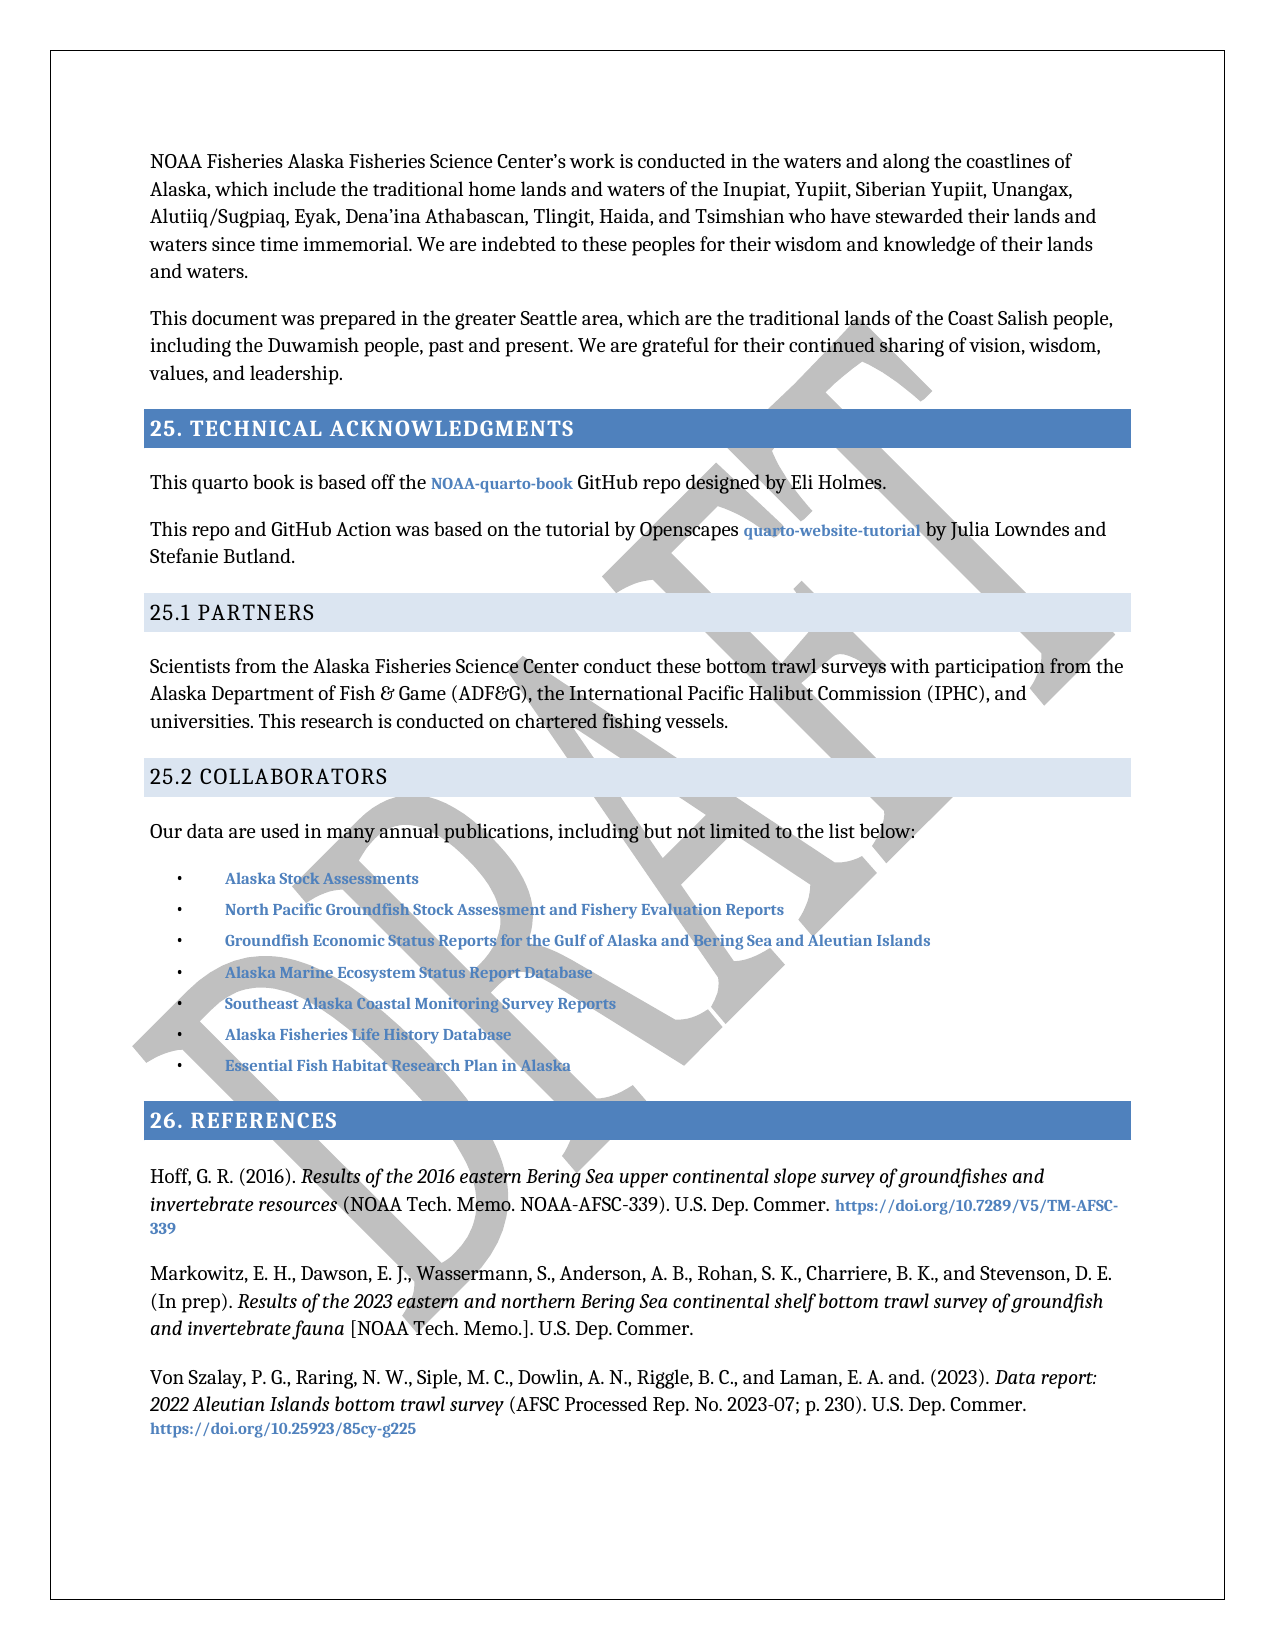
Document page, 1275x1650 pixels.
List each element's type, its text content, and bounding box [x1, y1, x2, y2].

text Hoff, G. R. (2016). Results of the 2016 eastern Bering Sea upper continental slope survey of groundfishes and invertebrate resources (NOAA Tech. Memo. NOAA-AFSC-339). U.S. Dep. Commer. https://doi.org/10.7289/V5/TM-AFSC-339 [150, 1165, 1125, 1238]
list Groundfish Economic Status Reports for the Gulf of Alaska and Bering Sea and Aleutian Islands [175, 928, 1125, 952]
text This quarto book is based off the NOAA-quarto-book GitHub repo designed by Eli Holmes. [150, 471, 1125, 495]
subtitle 25.2 Collaborators [150, 764, 1125, 791]
list Alaska Stock Assessments [175, 866, 1125, 889]
text Scientists from the Alaska Fisheries Science Center conduct these bottom trawl surveys with participation from the Alaska Department of Fish & Game (ADF&G), the International Pacific Halibut Commission (IPHC), and universities. This research is conducted on chartered fishing vessels. [150, 654, 1125, 733]
subtitle 25.1 Partners [150, 599, 1125, 626]
subtitle 25. Technical Acknowledgments [150, 416, 1125, 442]
text Von Szalay, P. G., Raring, N. W., Siple, M. C., Dowlin, A. N., Riggle, B. C., and Laman, E. A. and. (2023). Data report: 2022 Aleutian Islands bottom trawl survey (AFSC Processed Rep. No. 2023-07; p. 230). U.S. Dep. Commer. https://doi.org/10.25923/85cy-g225 [150, 1365, 1125, 1439]
list Alaska Marine Ecosystem Status Report Database [175, 959, 1125, 983]
text Our data are used in many annual publications, including but not limited to the list below: [150, 819, 1125, 843]
text Markowitz, E. H., Dawson, E. J., Wassermann, S., Anderson, A. B., Rohan, S. K., Charriere, B. K., and Stevenson, D. E. (In prep). Results of the 2023 eastern and northern Bering Sea continental shelf bottom trawl survey of groundfish and invertebrate fauna [NOAA Tech. Memo.]. U.S. Dep. Commer. [150, 1262, 1125, 1341]
text NOAA Fisheries Alaska Fisheries Science Center’s work is conducted in the waters and along the coastlines of Alaska, which include the traditional home lands and waters of the Inupiat, Yupiit, Siberian Yupiit, Unangax, Alutiiq/Sugpiaq, Eyak, Dena’ina Athabascan, Tlingit, Haida, and Tsimshian who have stewarded their lands and waters since time immemorial. We are indebted to these peoples for their wisdom and knowledge of their lands and waters. [150, 150, 1125, 284]
list Alaska Fisheries Life History Database [175, 1022, 1125, 1046]
text This document was prepared in the greater Seattle area, which are the traditional lands of the Coast Salish people, including the Duwamish people, past and present. We are grateful for their continued sharing of vision, wisdom, values, and leadership. [150, 306, 1125, 385]
list North Pacific Groundfish Stock Assessment and Fishery Evaluation Reports [175, 897, 1125, 921]
text This repo and GitHub Action was based on the tutorial by Openscapes quarto-website-tutorial by Julia Lowndes and Stefanie Butland. [150, 517, 1125, 569]
list Essential Fish Habitat Research Plan in Alaska [175, 1053, 1125, 1077]
subtitle 26. References [150, 1108, 1125, 1134]
list Southeast Alaska Coastal Monitoring Survey Reports [175, 991, 1125, 1014]
